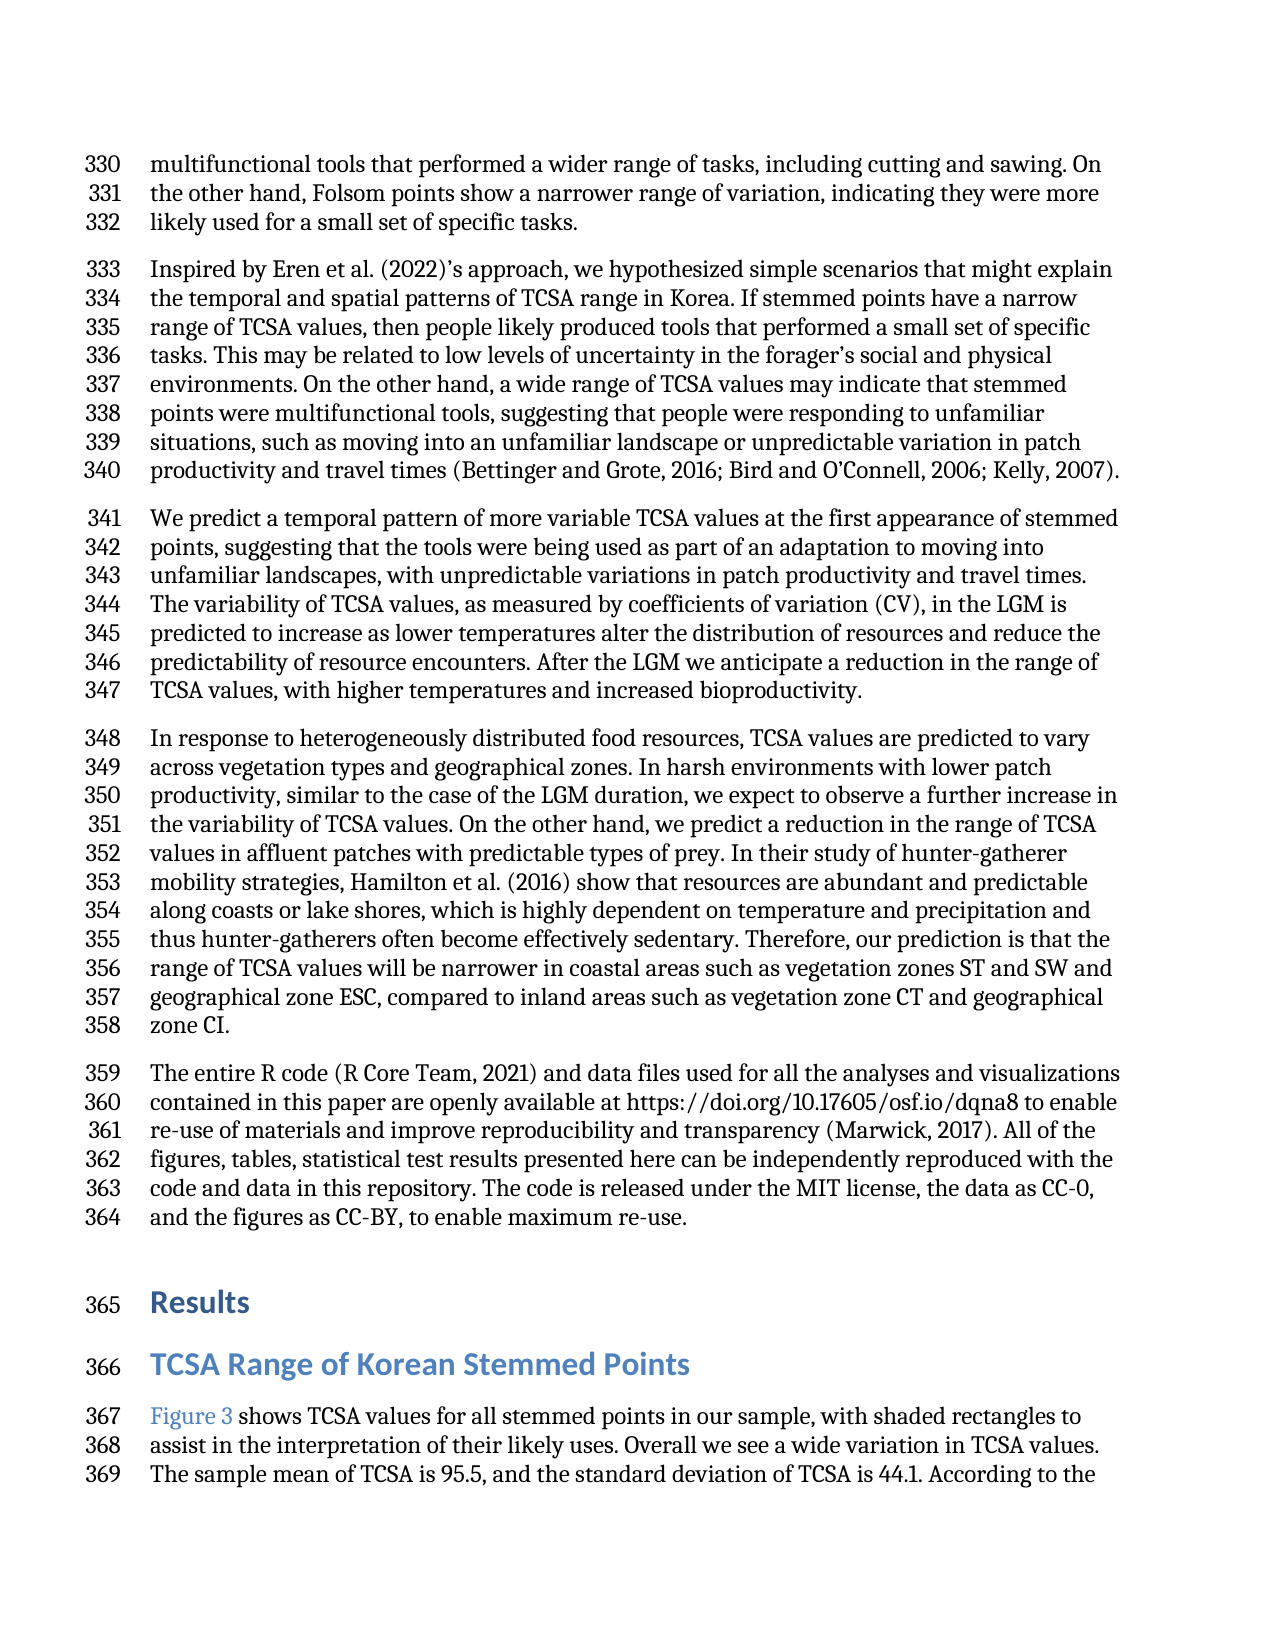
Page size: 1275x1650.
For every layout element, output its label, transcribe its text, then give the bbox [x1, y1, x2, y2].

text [150, 150, 1125, 236]
text We predict a temporal pattern of more variable TCSA values at the first appearance of stemmed points, suggesting that the tools were being used as part of an adaptation to moving into unfamiliar landscapes, with unpredictable variations in patch productivity and travel times. The variability of TCSA values, as measured by coefficients of variation (CV), in the LGM is predicted to increase as lower temperatures alter the distribution of resources and reduce the predictability of resource encounters. After the LGM we anticipate a reduction in the range of TCSA values, with higher temperatures and increased bioproductivity. [150, 504, 1125, 705]
text In response to heterogeneously distributed food resources, TCSA values are predicted to vary across vegetation types and geographical zones. In harsh environments with lower patch productivity, similar to the case of the LGM duration, we expect to observe a further increase in the variability of TCSA values. On the other hand, we predict a reduction in the range of TCSA values in affluent patches with predictable types of prey. In their study of hunter-gatherer mobility strategies, Hamilton et al. (2016) show that resources are abundant and predictable along coasts or lake shores, which is highly dependent on temperature and precipitation and thus hunter-gatherers often become effectively sedentary. Therefore, our prediction is that the range of TCSA values will be narrower in coastal areas such as vegetation zones ST and SW and geographical zone ESC, compared to inland areas such as vegetation zone CT and geographical zone CI. [150, 724, 1125, 1040]
subtitle TCSA Range of Korean Stemmed Points [150, 1343, 1125, 1383]
subtitle Results [150, 1281, 1125, 1322]
text The entire R code (R Core Team, 2021) and data files used for all the analyses and visualizations contained in this paper are openly available at https://doi.org/10.17605/osf.io/dqna8 to enable re-use of materials and improve reproducibility and transparency (Marwick, 2017). All of the figures, tables, statistical test results presented here can be independently reproduced with the code and data in this repository. The code is released under the MIT license, the data as CC-0, and the figures as CC-BY, to enable maximum re-use. [150, 1059, 1125, 1231]
text Inspired by Eren et al. (2022)’s approach, we hypothesized simple scenarios that might explain the temporal and spatial patterns of TCSA range in Korea. If stemmed points have a narrow range of TCSA values, then people likely produced tools that performed a small set of specific tasks. This may be related to low levels of uncertainty in the forager’s social and physical environments. On the other hand, a wide range of TCSA values may indicate that stemmed points were multifunctional tools, suggesting that people were responding to unfamiliar situations, such as moving into an unfamiliar landscape or unpredictable variation in patch productivity and travel times (Bettinger and Grote, 2016; Bird and O’Connell, 2006; Kelly, 2007). [150, 255, 1125, 485]
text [150, 1402, 1125, 1488]
